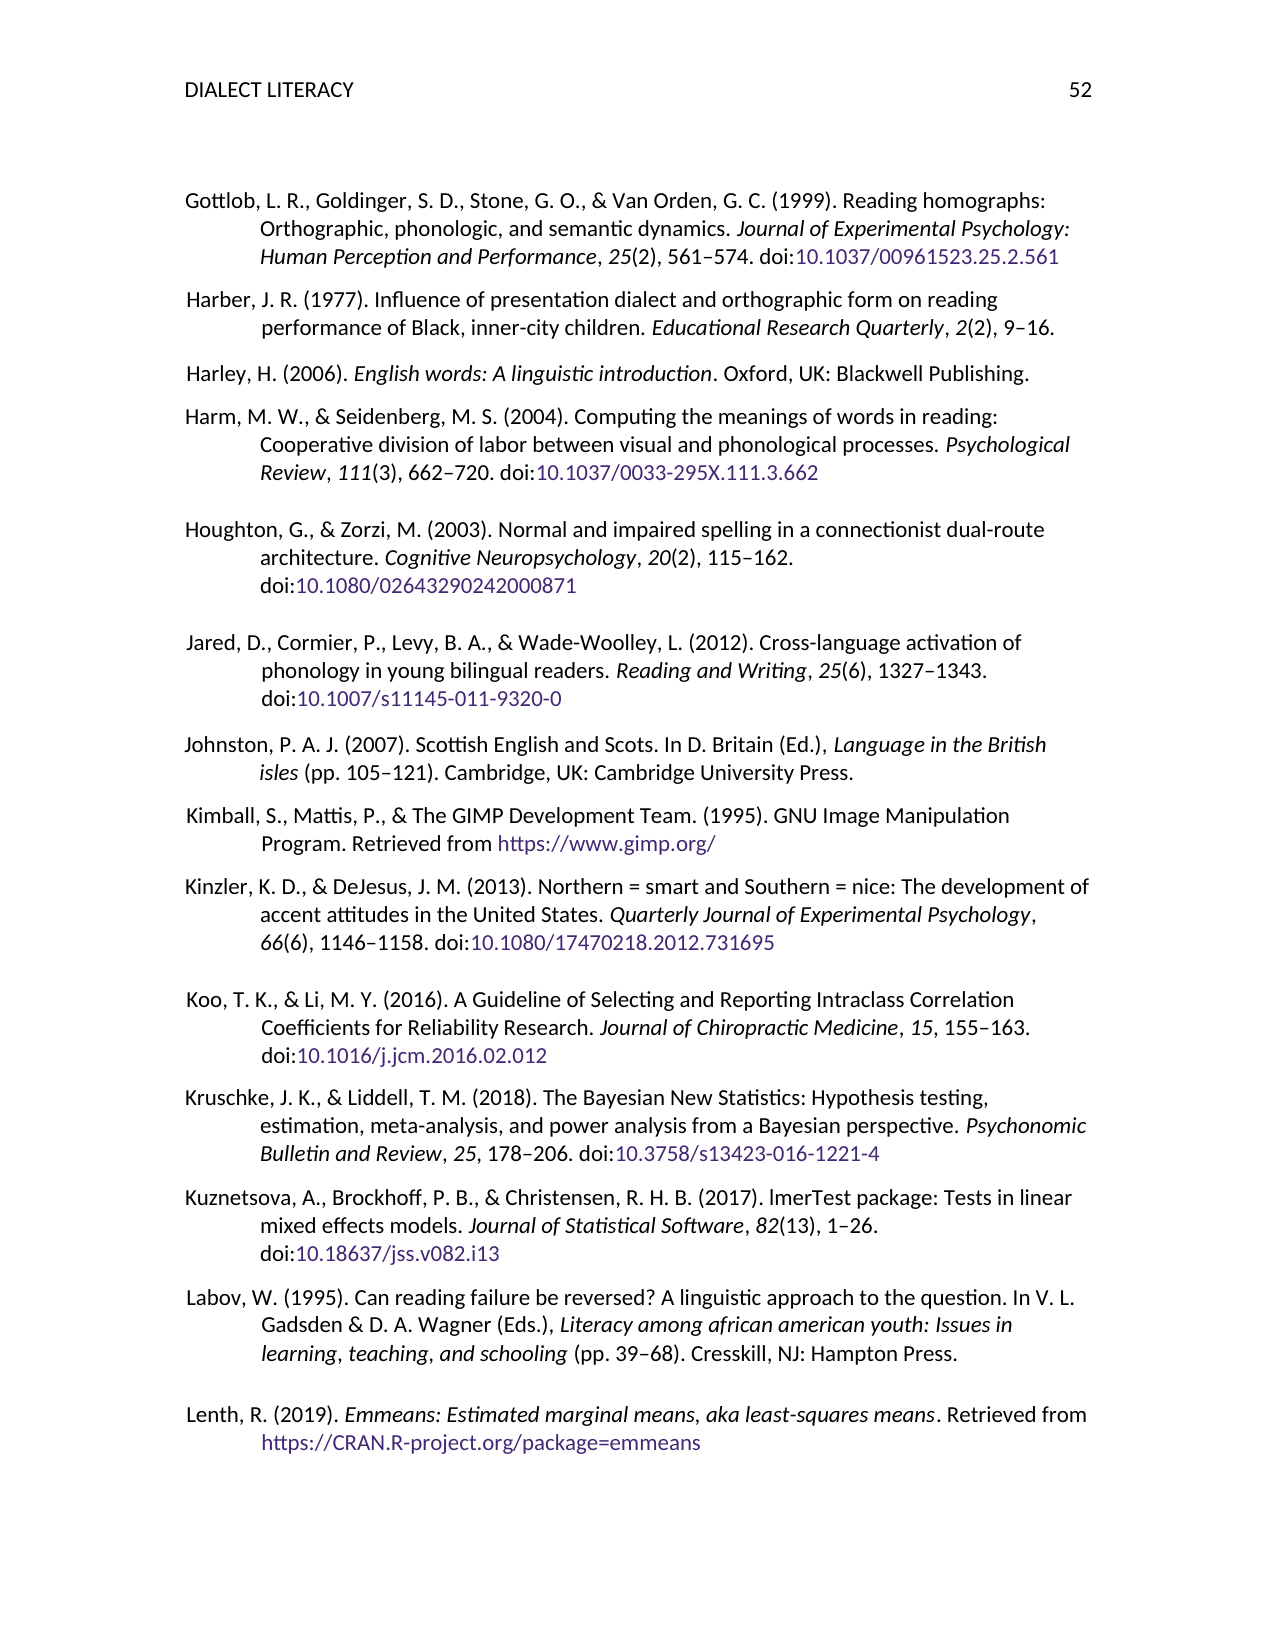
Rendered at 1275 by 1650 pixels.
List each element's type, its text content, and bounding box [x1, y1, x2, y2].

text Lenth, R. (2019). Emmeans: Estimated marginal means, aka least-squares means. Retrieved from https://CRAN.R-project.org/package=emmeans [186, 1401, 1092, 1457]
text Kruschke, J. K., & Liddell, T. M. (2018). The Bayesian New Statistics: Hypothesis testing, estimation, meta-analysis, and power analysis from a Bayesian perspective. Psychonomic Bulletin and Review, 25, 178–206. doi:10.3758/s13423-016-1221-4 [185, 1083, 1091, 1167]
text Johnston, P. A. J. (2007). Scottish English and Scots. In D. Britain (Ed.), Language in the British isles (pp. 105–121). Cambridge, UK: Cambridge University Press. [184, 730, 1091, 786]
text Harley, H. (2006). English words: A linguistic introduction. Oxford, UK: Blackwell Publishing. [186, 359, 1091, 388]
text Koo, T. K., & Li, M. Y. (2016). A Guideline of Selecting and Reporting Intraclass Correlation Coefficients for Reliability Research. Journal of Chiropractic Medicine, 15, 155–163. doi:10.1016/j.jcm.2016.02.012 [186, 985, 1091, 1069]
text Houghton, G., & Zorzi, M. (2003). Normal and impaired spelling in a connectionist dual-route architecture. Cognitive Neuropsychology, 20(2), 115–162. doi:10.1080/02643290242000871 [185, 515, 1091, 599]
text Jared, D., Cormier, P., Levy, B. A., & Wade-Woolley, L. (2012). Cross-language activation of phonology in young bilingual readers. Reading and Writing, 25(6), 1327–1343. doi:10.1007/s11145-011-9320-0 [186, 628, 1091, 713]
text Labov, W. (1995). Can reading failure be reversed? A linguistic approach to the question. In V. L. Gadsden & D. A. Wagner (Eds.), Literacy among african american youth: Issues in learning, teaching, and schooling (pp. 39–68). Cresskill, NJ: Hampton Press. [186, 1283, 1091, 1367]
text Gottlob, L. R., Goldinger, S. D., Stone, G. O., & Van Orden, G. C. (1999). Reading homographs: Orthographic, phonologic, and semantic dynamics. Journal of Experimental Psychology: Human Perception and Performance, 25(2), 561–574. doi:10.1037/00961523.25.2.561 [185, 186, 1092, 270]
text Harm, M. W., & Seidenberg, M. S. (2004). Computing the meanings of words in reading: Cooperative division of labor between visual and phonological processes. Psychological Review, 111(3), 662–720. doi:10.1037/0033-295X.111.3.662 [185, 402, 1091, 486]
text Kinzler, K. D., & DeJesus, J. M. (2013). Northern = smart and Southern = nice: The development of accent attitudes in the United States. Quarterly Journal of Experimental Psychology, 66(6), 1146–1158. doi:10.1080/17470218.2012.731695 [185, 872, 1091, 956]
text Kuznetsova, A., Brockhoff, P. B., & Christensen, R. H. B. (2017). lmerTest package: Tests in linear mixed effects models. Journal of Statistical Software, 82(13), 1–26. doi:10.18637/jss.v082.i13 [185, 1183, 1091, 1267]
text Harber, J. R. (1977). Influence of presentation dialect and orthographic form on reading performance of Black, inner-city children. Educational Research Quarterly, 2(2), 9–16. [186, 285, 1091, 341]
text Kimball, S., Mattis, P., & The GIMP Development Team. (1995). GNU Image Manipulation Program. Retrieved from https://www.gimp.org/ [186, 801, 1091, 857]
